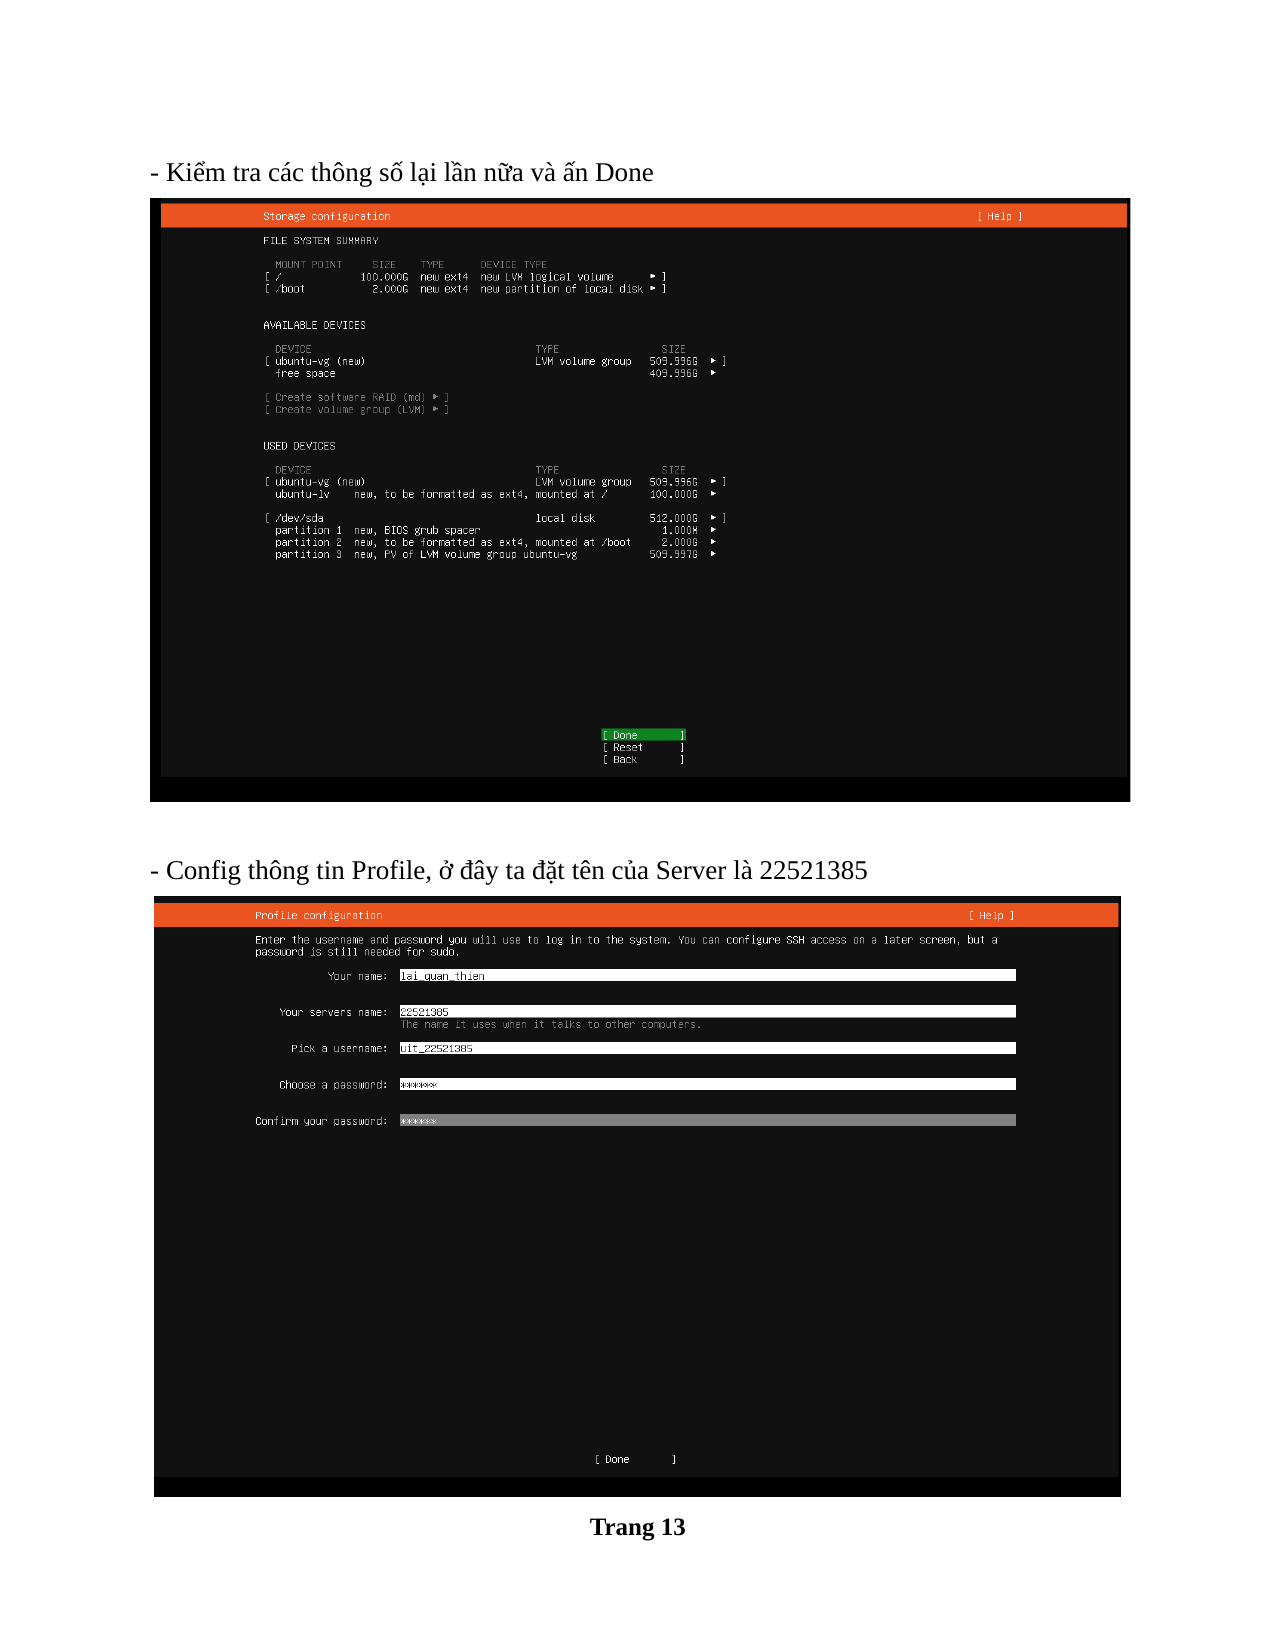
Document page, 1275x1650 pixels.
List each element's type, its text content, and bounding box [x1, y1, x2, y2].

text - Kiểm tra các thông số lại lần nữa và ấn Done [150, 156, 1125, 187]
picture [154, 896, 1121, 1497]
picture [150, 198, 1131, 802]
text - Config thông tin Profile, ở đây ta đặt tên của Server là 22521385 [150, 854, 1125, 886]
